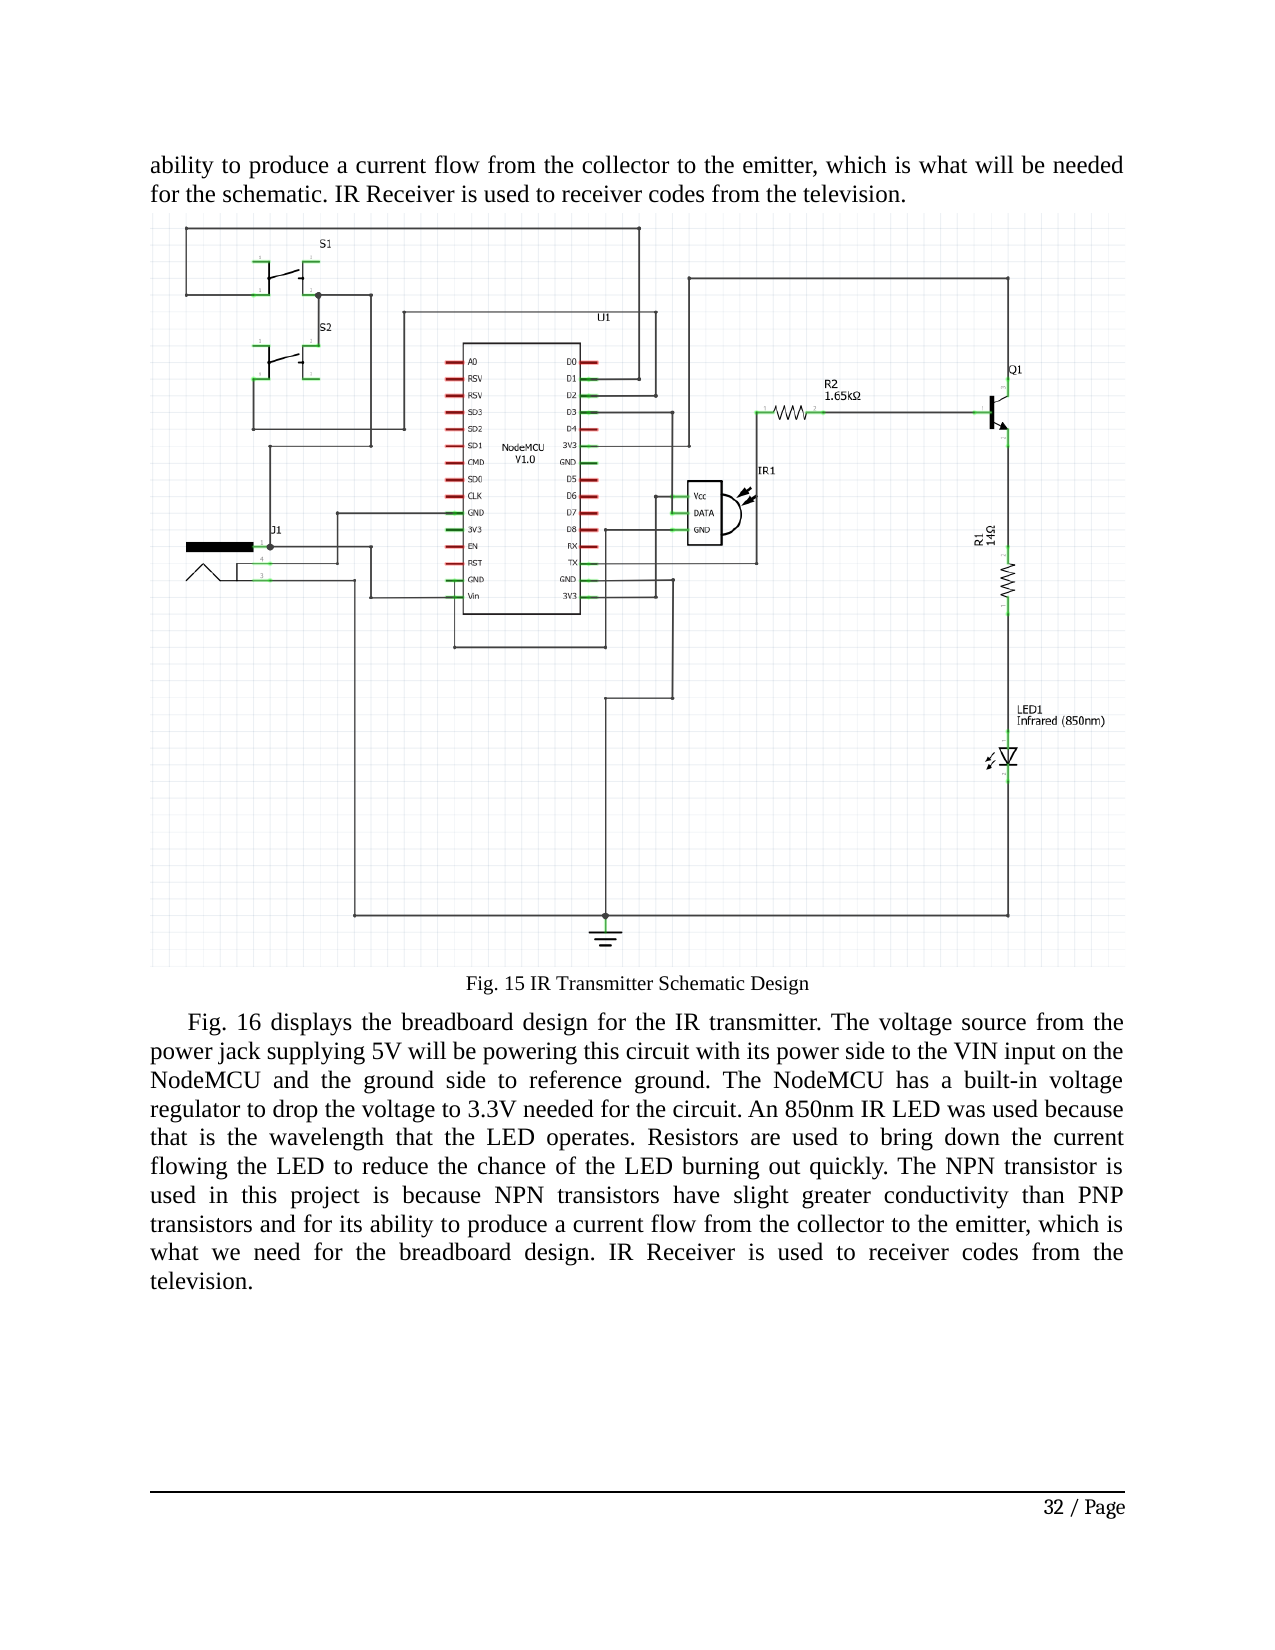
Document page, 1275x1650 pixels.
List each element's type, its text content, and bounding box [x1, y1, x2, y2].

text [150, 150, 1125, 207]
text Fig. 15 IR Transmitter Schematic Design [150, 971, 1125, 995]
text Fig. 16 displays the breadboard design for the IR transmitter. The voltage source from the power jack supplying 5V will be powering this circuit with its power side to the VIN input on the NodeMCU and the ground side to reference ground. The NodeMCU has a built-in voltage regulator to drop the voltage to 3.3V needed for the circuit. An 850nm IR LED was used because that is the wavelength that the LED operates. Resistors are used to bring down the current flowing the LED to reduce the chance of the LED burning out quickly. The NPN transistor is used in this project is because NPN transistors have slight greater conductivity than PNP transistors and for its ability to produce a current flow from the collector to the emitter, which is what we need for the breadboard design. IR Receiver is used to receiver codes from the television. [150, 1007, 1125, 1295]
picture [150, 213, 1125, 967]
